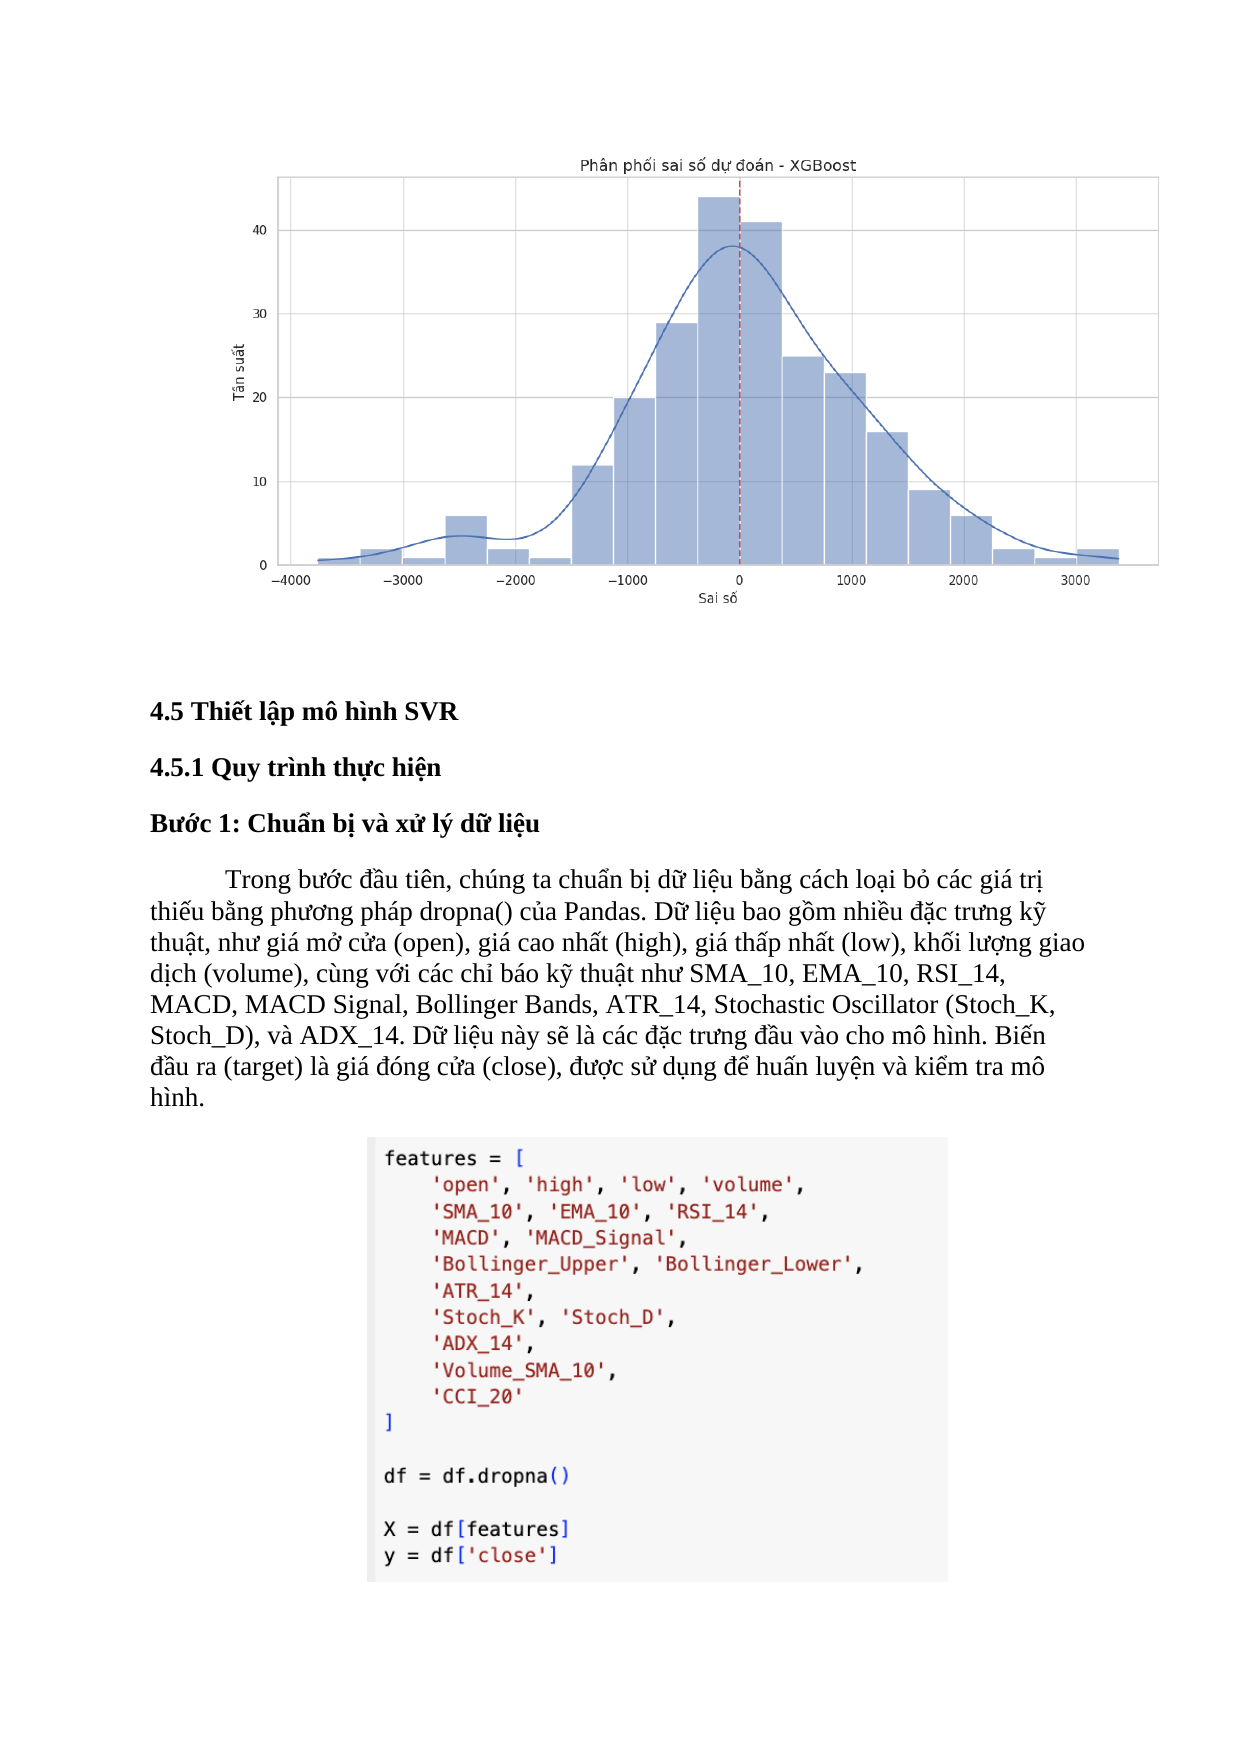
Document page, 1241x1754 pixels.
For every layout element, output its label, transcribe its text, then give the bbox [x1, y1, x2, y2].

text Trong bước đầu tiên, chúng ta chuẩn bị dữ liệu bằng cách loại bỏ các giá trị thiếu bằng phương pháp dropna() của Pandas. Dữ liệu bao gồm nhiều đặc trưng kỹ thuật, như giá mở cửa (open), giá cao nhất (high), giá thấp nhất (low), khối lượng giao dịch (volume), cùng với các chỉ báo kỹ thuật như SMA_10, EMA_10, RSI_14, MACD, MACD Signal, Bollinger Bands, ATR_14, Stochastic Oscillator (Stoch_K, Stoch_D), và ADX_14. Dữ liệu này sẽ là các đặc trưng đầu vào cho mô hình. Biến đầu ra (target) là giá đóng cửa (close), được sử dụng để huấn luyện và kiểm tra mô hình. [150, 863, 1090, 1113]
picture [225, 150, 1166, 614]
subtitle 4.5 Thiết lập mô hình SVR [150, 695, 1090, 726]
text 4.5.1 Quy trình thực hiện [150, 751, 1090, 782]
picture [367, 1137, 949, 1582]
text Bước 1: Chuẩn bị và xử lý dữ liệu [150, 807, 1090, 838]
